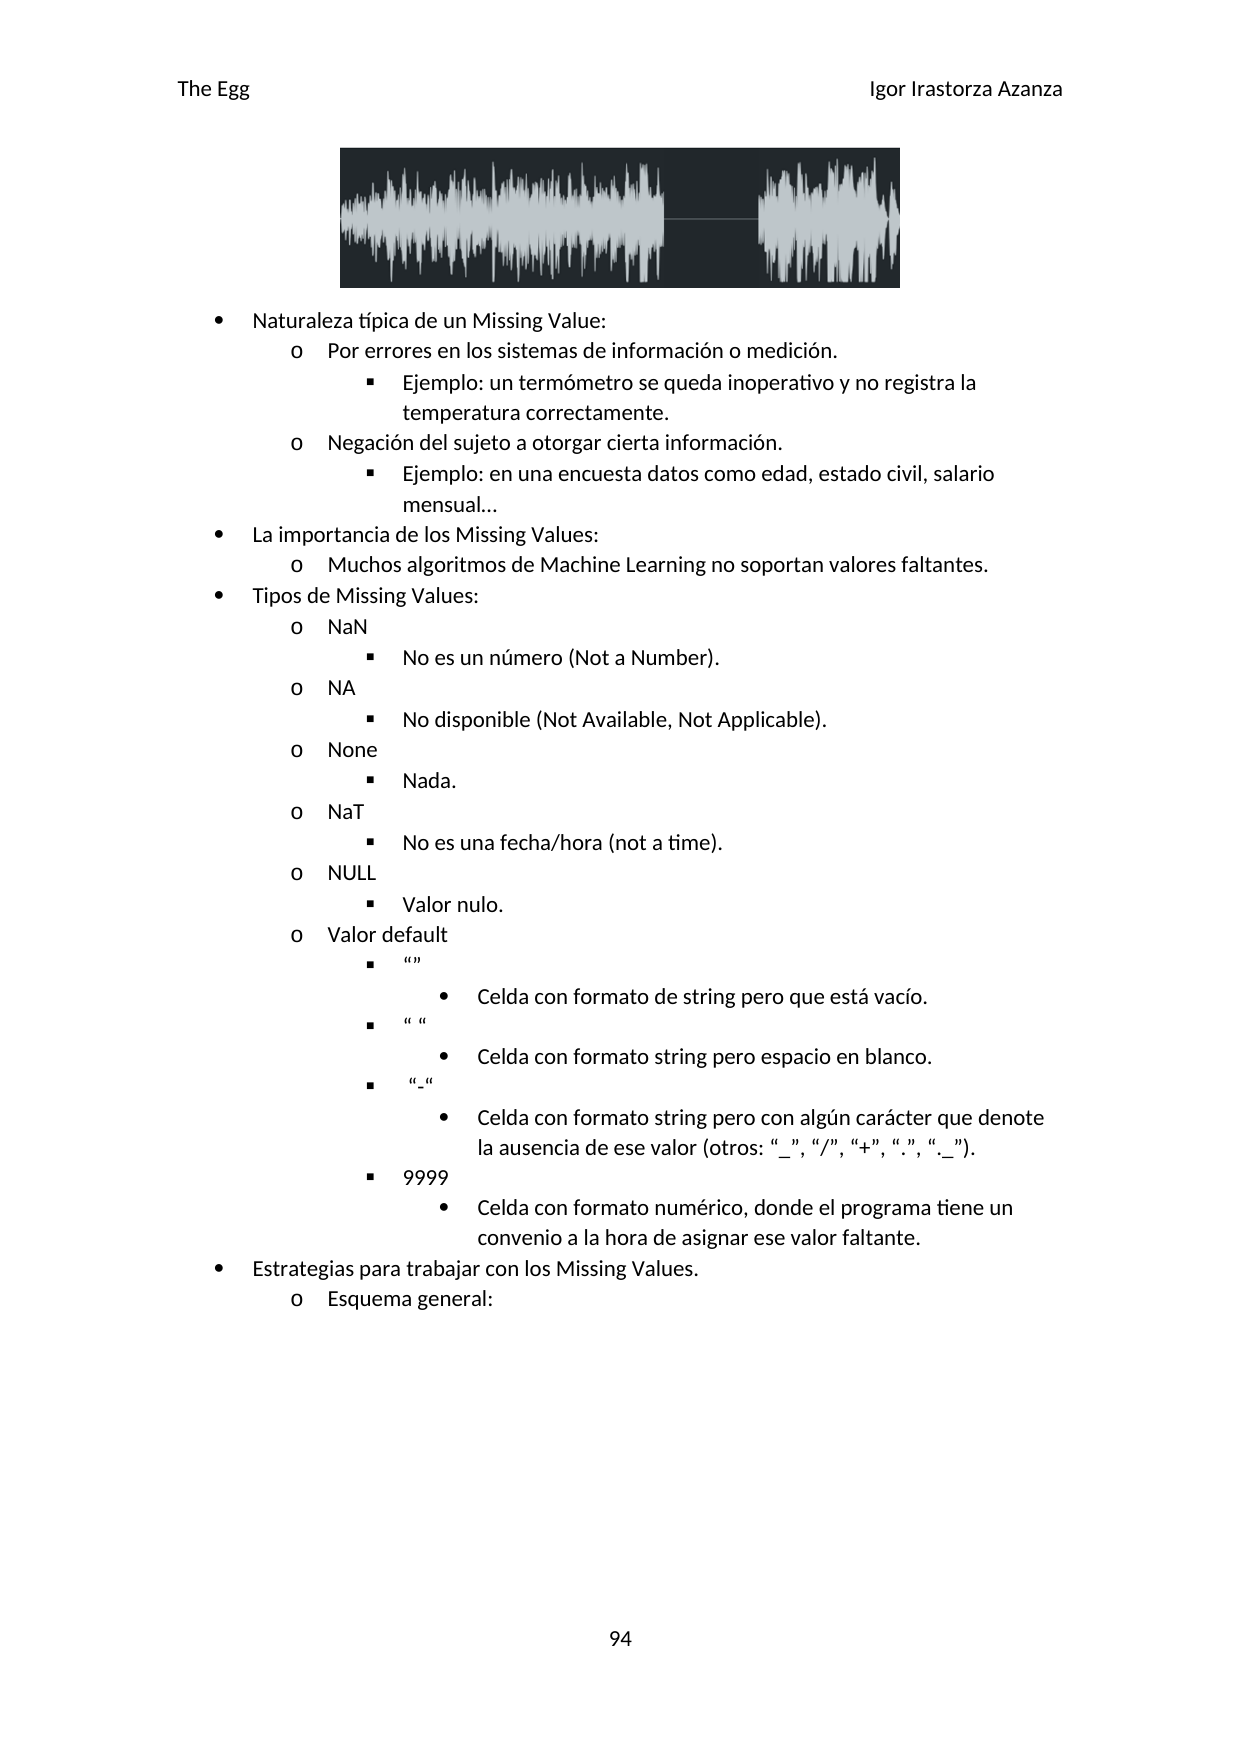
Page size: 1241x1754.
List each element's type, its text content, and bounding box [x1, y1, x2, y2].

list Estrategias para trabajar con los Missing Values. [215, 1254, 1063, 1282]
list Celda con formato numérico, donde el programa tiene un convenio a la hora de asignar ese valor faltante. [440, 1193, 1063, 1252]
list None [290, 735, 1063, 764]
list NA [290, 673, 1063, 703]
list Por errores en los sistemas de información o medición. [290, 336, 1063, 365]
list Ejemplo: en una encuesta datos como edad, estado civil, salario mensual… [365, 459, 1063, 518]
list “-“ [365, 1072, 1063, 1101]
list Negación del sujeto a otorgar cierta información. [290, 428, 1063, 457]
list Celda con formato string pero con algún carácter que denote la ausencia de ese valor (otros: “_”, “/”, “+”, “.”, “._”). [440, 1103, 1063, 1161]
list No disponible (Not Available, Not Applicable). [365, 705, 1063, 733]
list NaT [290, 797, 1063, 826]
list NULL [290, 858, 1063, 888]
list “” [365, 952, 1063, 980]
list No es un número (Not a Number). [365, 643, 1063, 671]
list Esquema general: [290, 1284, 1063, 1313]
list Celda con formato de string pero que está vacío. [440, 982, 1063, 1010]
list “ “ [365, 1012, 1063, 1040]
list Valor nulo. [365, 890, 1063, 918]
list Nada. [365, 767, 1063, 795]
list No es una fecha/hora (not a time). [365, 828, 1063, 856]
list NaN [290, 612, 1063, 641]
list Ejemplo: un termómetro se queda inoperativo y no registra la temperatura correctamente. [365, 368, 1063, 426]
list La importancia de los Missing Values: [215, 520, 1063, 548]
list Muchos algoritmos de Machine Learning no soportan valores faltantes. [290, 550, 1063, 579]
list 9999 [365, 1163, 1063, 1191]
list Valor default [290, 920, 1063, 949]
list Tipos de Missing Values: [215, 582, 1063, 610]
picture [340, 147, 900, 288]
list Naturaleza típica de un Missing Value: [215, 306, 1063, 334]
list Celda con formato string pero espacio en blanco. [440, 1042, 1063, 1070]
